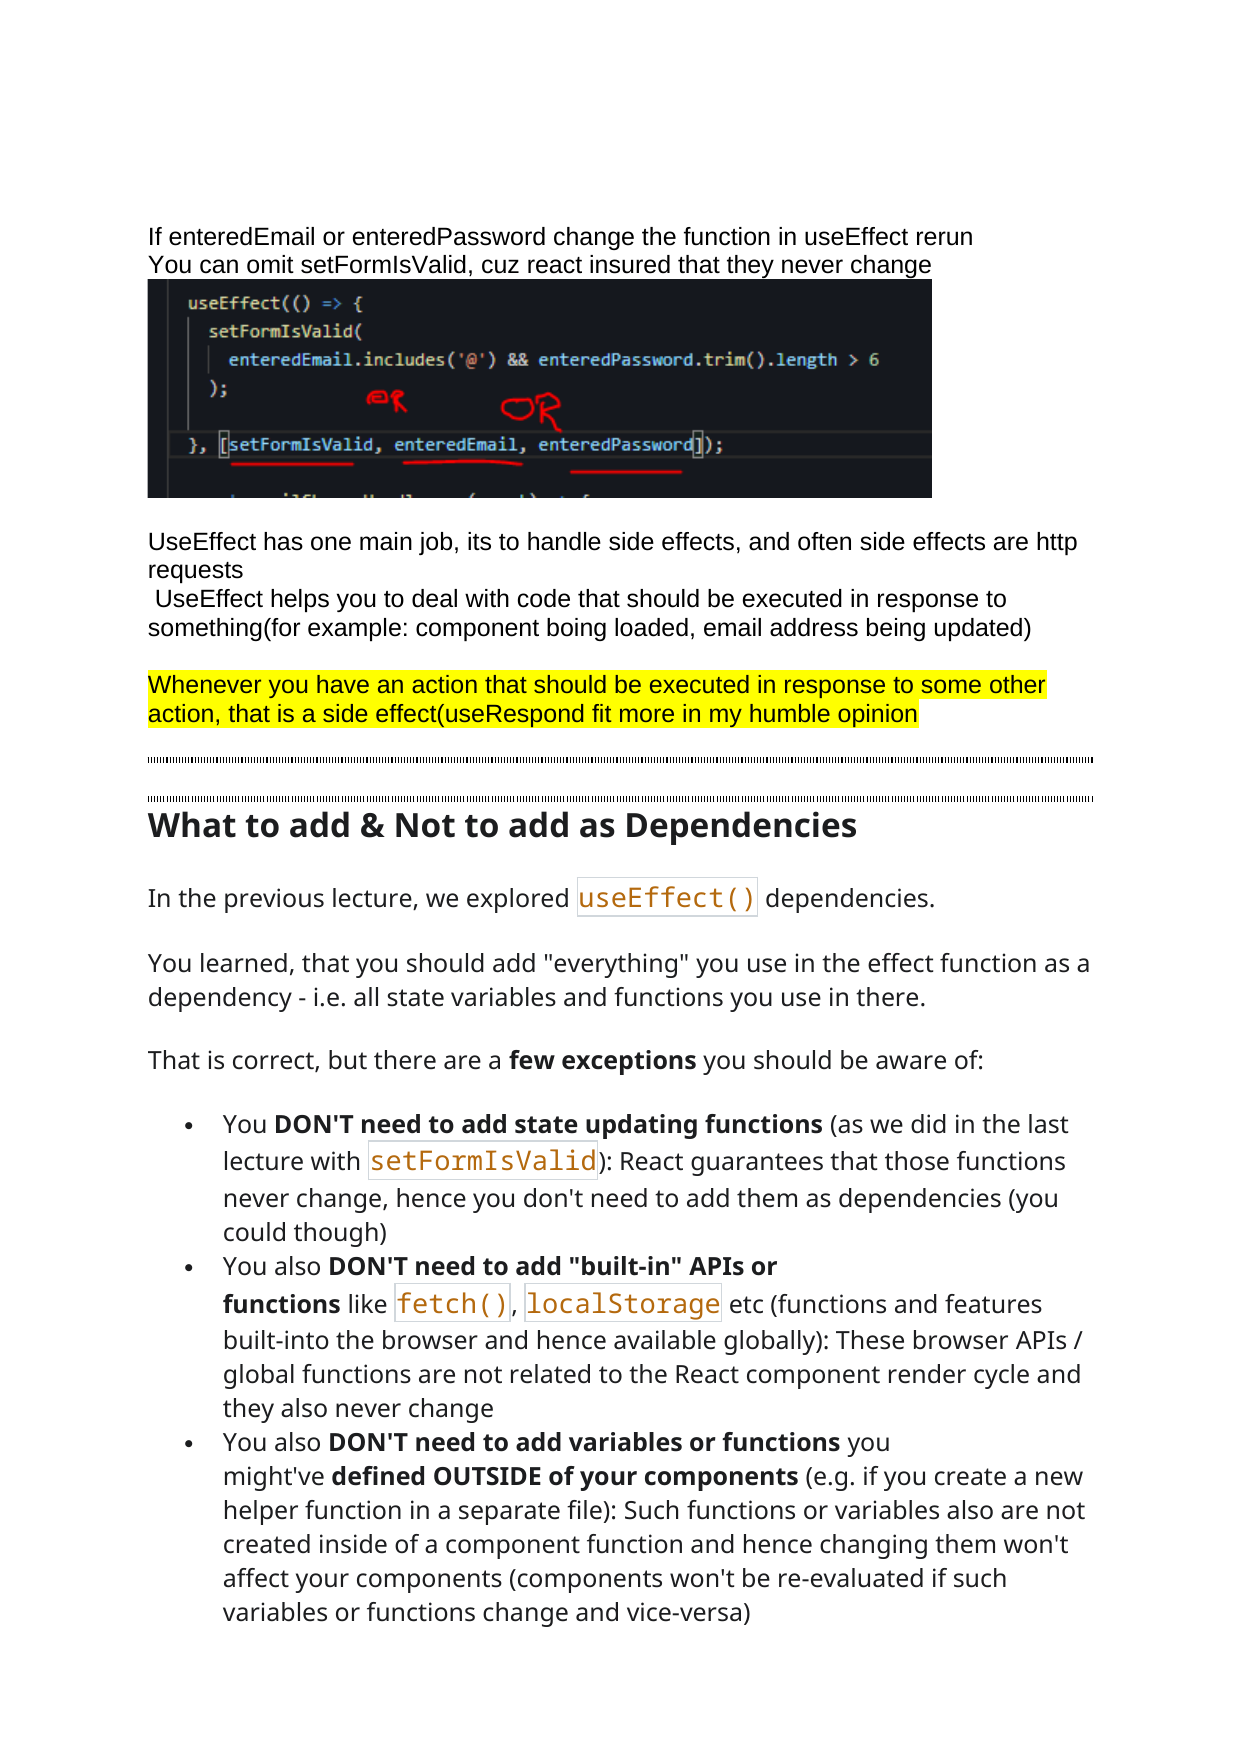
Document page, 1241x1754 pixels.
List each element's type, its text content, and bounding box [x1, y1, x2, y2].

text UseEffect has one main job, its to handle side effects, and often side effects are http requests [148, 527, 1093, 584]
text If enteredEmail or enteredPassword change the function in useEffect rerun [148, 222, 1093, 250]
text In the previous lecture, we explored useEffect() dependencies. [758, 877, 1093, 917]
list You also DON'T need to add "built-in" APIs or functions like fetch(), localStorage etc (functions and features built-into the browser and hence available globally): These browser APIs / global functions are not related to the React component render cycle and they also never change [185, 1248, 1093, 1425]
list You DON'T need to add state updating functions (as we did in the last lecture with setFormIsValid): React guarantees that those functions never change, hence you don't need to add them as dependencies (you could though) [185, 1106, 1093, 1248]
text That is correct, but there are a few exceptions you should be aware of: [148, 1043, 1093, 1077]
text What to add & Not to add as Dependencies [148, 802, 1093, 847]
text You can omit setFormIsValid, cuz react insured that they never change [148, 250, 1093, 279]
list You also DON'T need to add variables or functions you might've defined OUTSIDE of your components (e.g. if you create a new helper function in a separate file): Such functions or variables also are not created inside of a component function and hence changing them won't affect your components (components won't be re-evaluated if such variables or functions change and vice-versa) [185, 1425, 1093, 1629]
text You learned, that you should add "everything" you use in the effect function as a dependency - i.e. all state variables and functions you use in there. [148, 946, 1093, 1014]
text In the previous lecture, we explored useEffect() dependencies. [148, 877, 577, 917]
text Whenever you have an action that should be executed in response to some other action, that is a side effect(useRespond fit more in my humble opinion [919, 670, 1093, 728]
text UseEffect helps you to deal with code that should be executed in response to something(for example: component boing loaded, email address being updated) [148, 584, 1093, 642]
picture [147, 279, 932, 498]
